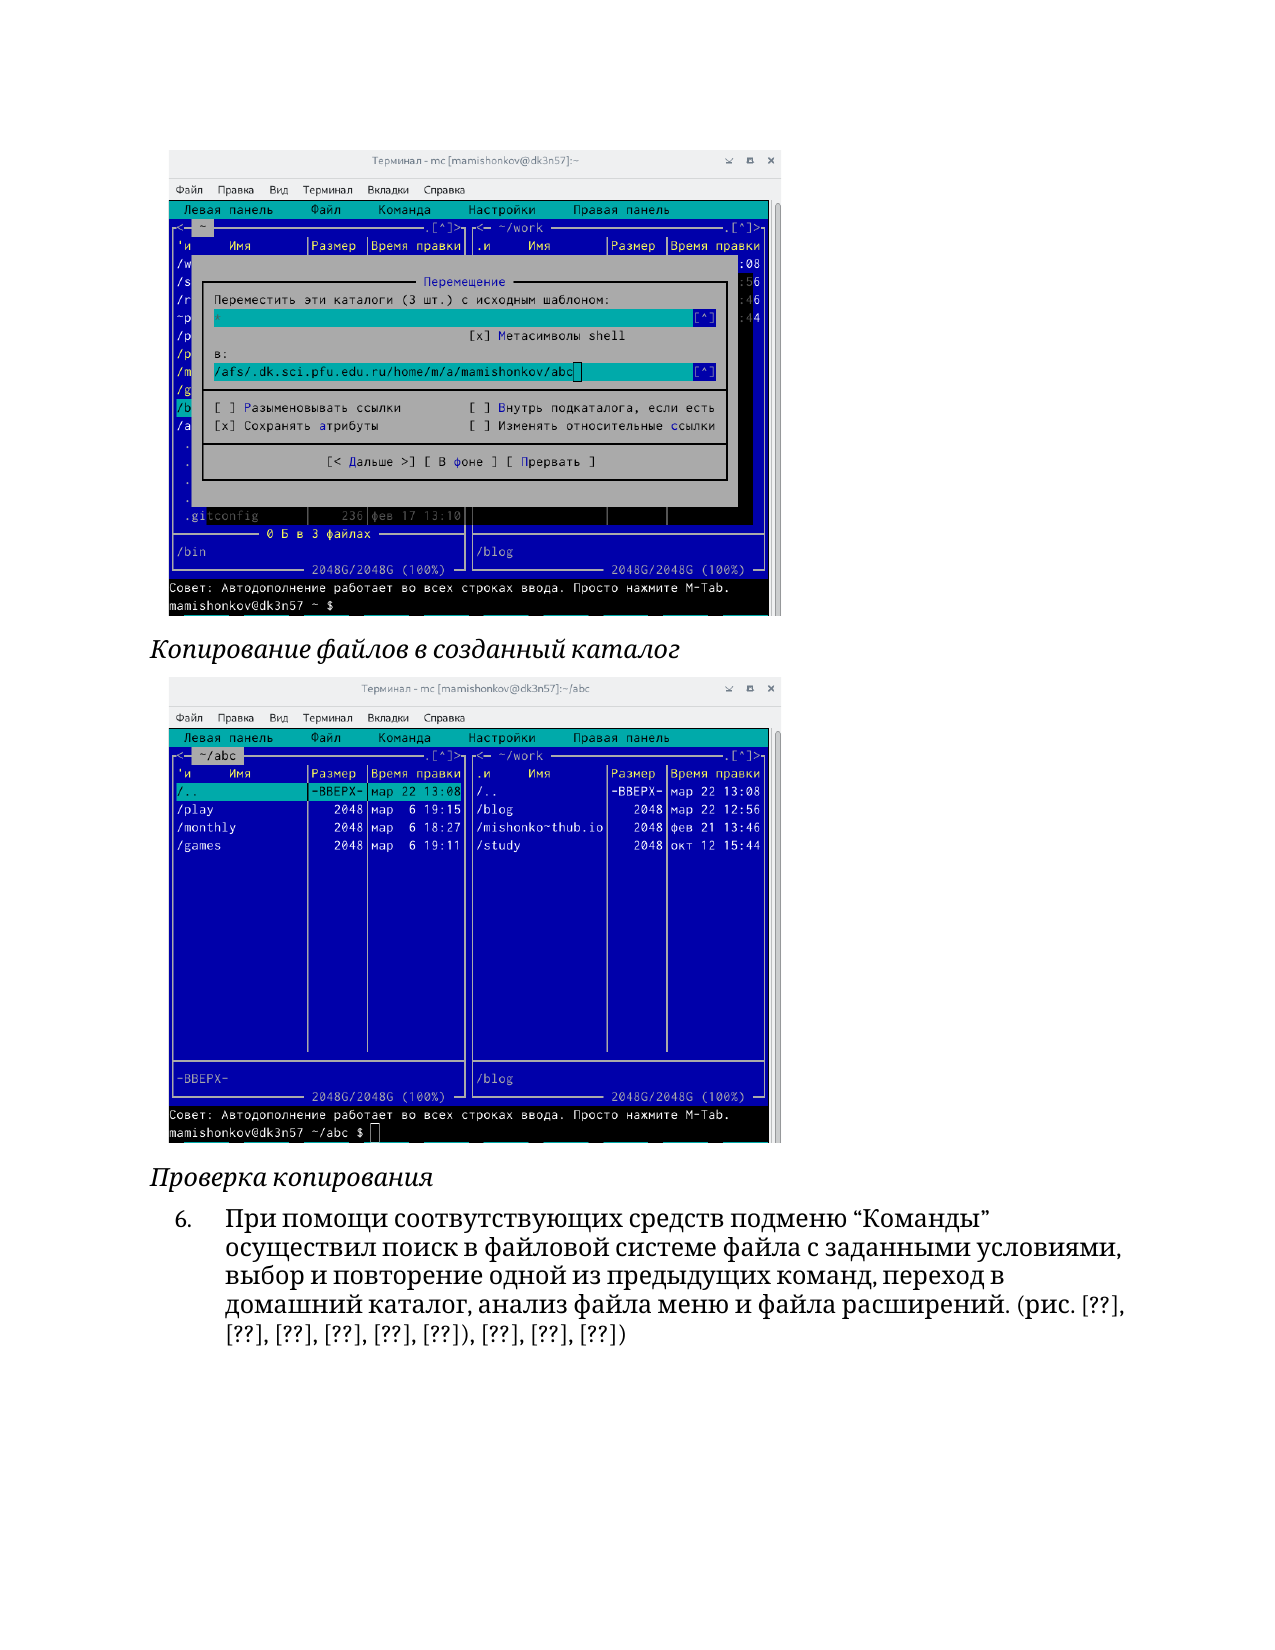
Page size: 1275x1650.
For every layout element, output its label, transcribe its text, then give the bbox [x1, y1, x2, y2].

text Копирование файлов в созданный каталог [150, 636, 1125, 665]
picture [168, 150, 782, 616]
list При помощи соотвутствующих средств подменю “Команды” осуществил поиск в файловой системе файла с заданными условиями, выбор и повторение одной из предыдущих команд, переход в домашний каталог, анализ файла меню и файла расширений. (рис. [??], [??], [??], [??], [??], [??]), [??], [??], [??]) [175, 1205, 1125, 1348]
text Проверка копирования [150, 1163, 1125, 1192]
picture [168, 677, 782, 1143]
